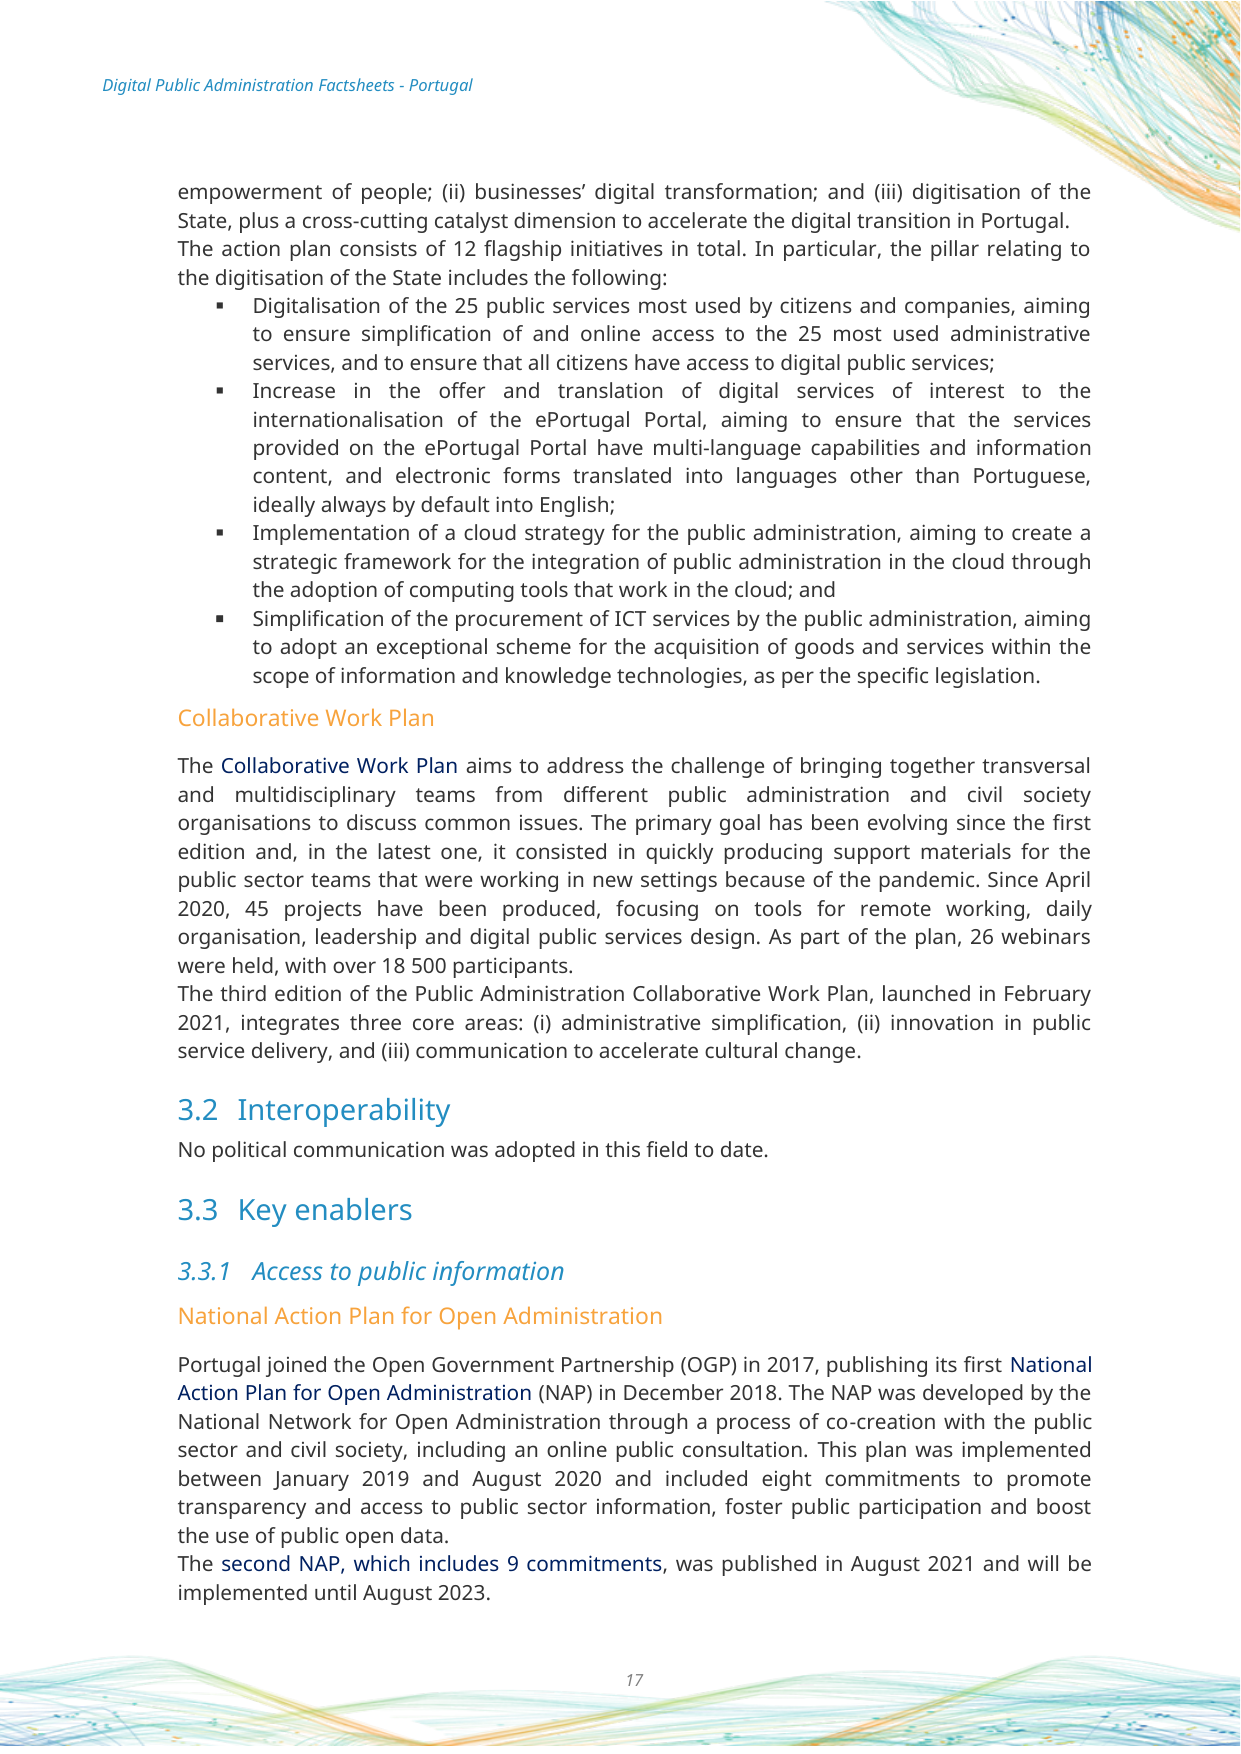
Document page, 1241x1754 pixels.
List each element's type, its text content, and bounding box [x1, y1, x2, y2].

subtitle Access to public information [177, 1253, 1092, 1288]
subtitle Key enablers [177, 1189, 1092, 1228]
list Increase in the offer and translation of digital services of interest to the internationalisation of the ePortugal Portal, aiming to ensure that the services provided on the ePortugal Portal have multi-language capabilities and information content, and electronic forms translated into languages other than Portuguese, ideally always by default into English; [215, 376, 1092, 518]
text The third edition of the Public Administration Collaborative Work Plan, launched in February 2021, integrates three core areas: (i) administrative simplification, (ii) innovation in public service delivery, and (iii) communication to accelerate cultural change. [177, 979, 1092, 1064]
text No political communication was adopted in this field to date. [177, 1135, 1092, 1164]
text The Collaborative Work Plan aims to address the challenge of bringing together transversal and multidisciplinary teams from different public administration and civil society organisations to discuss common issues. The primary goal has been evolving since the first edition and, in the latest one, it consisted in quickly producing support materials for the public sector teams that were working in new settings because of the pandemic. Since April 2020, 45 projects have been produced, focusing on tools for remote working, daily organisation, leadership and digital public services design. As part of the plan, 26 webinars were held, with over 18 500 participants. [177, 752, 1092, 979]
text The second NAP, which includes 9 commitments, was published in August 2021 and will be implemented until August 2023. [177, 1549, 1092, 1606]
picture [815, 1, 1241, 250]
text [177, 177, 1092, 234]
list Digitalisation of the 25 public services most used by citizens and companies, aiming to ensure simplification of and online access to the 25 most used administrative services, and to ensure that all citizens have access to digital public services; [215, 291, 1092, 376]
text Portugal joined the Open Government Partnership (OGP) in 2017, publishing its first National Action Plan for Open Administration (NAP) in December 2018. The NAP was developed by the National Network for Open Administration through a process of co-creation with the public sector and civil society, including an online public consultation. This plan was implemented between January 2019 and August 2020 and included eight commitments to promote transparency and access to public sector information, foster public participation and boost the use of public open data. [177, 1350, 1092, 1549]
picture [0, 1638, 1241, 1746]
subtitle National Action Plan for Open Administration [177, 1300, 1092, 1331]
subtitle Collaborative Work Plan [177, 702, 1092, 733]
subtitle Interoperability [177, 1089, 1092, 1129]
list Implementation of a cloud strategy for the public administration, aiming to create a strategic framework for the integration of public administration in the cloud through the adoption of computing tools that work in the cloud; and [215, 518, 1092, 604]
text The action plan consists of 12 flagship initiatives in total. In particular, the pillar relating to the digitisation of the State includes the following: [177, 234, 1092, 291]
list Simplification of the procurement of ICT services by the public administration, aiming to adopt an exceptional scheme for the acquisition of goods and services within the scope of information and knowledge technologies, as per the specific legislation. [215, 604, 1092, 689]
